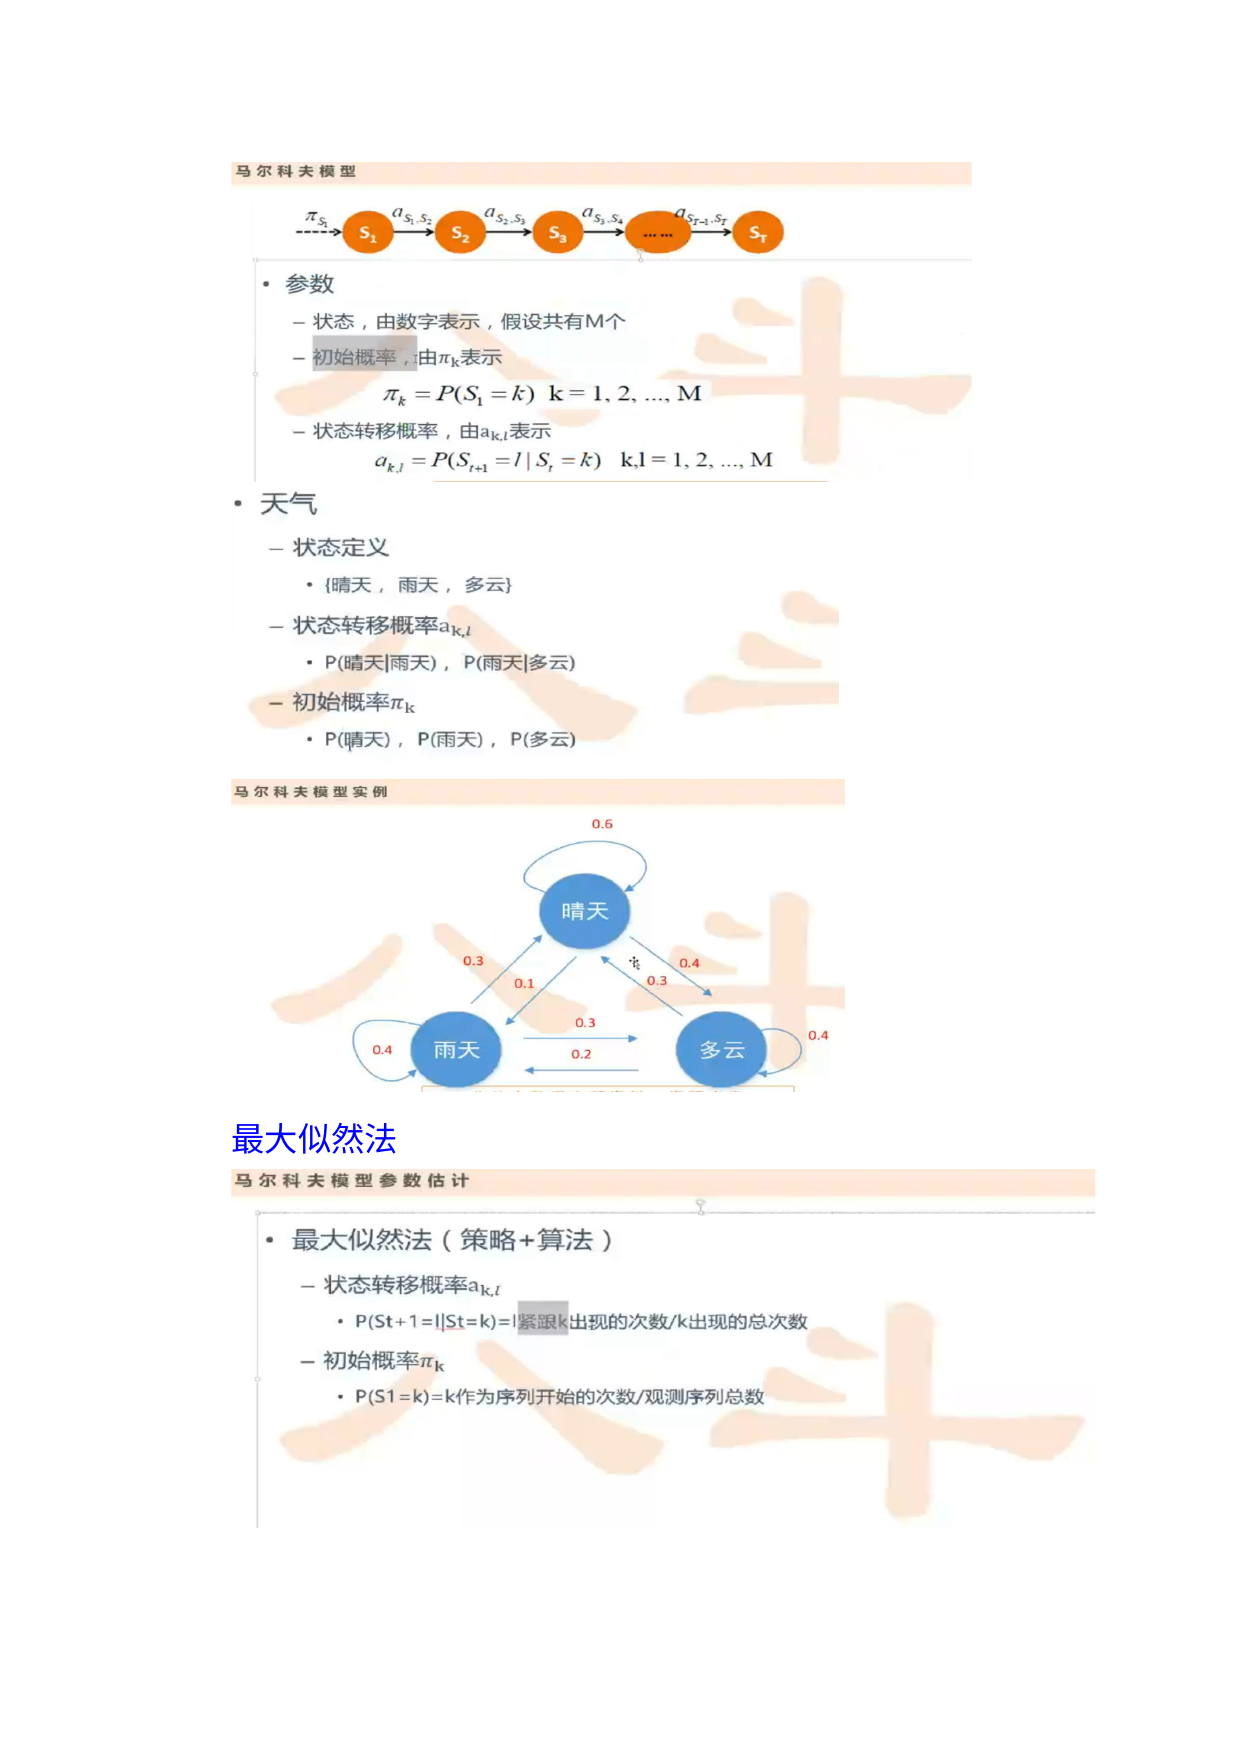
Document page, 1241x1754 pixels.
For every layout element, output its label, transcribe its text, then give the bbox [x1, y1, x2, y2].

picture [231, 162, 972, 482]
picture [231, 779, 845, 1092]
text 最大似然法 [187, 1104, 1053, 1169]
picture [231, 487, 839, 776]
picture [231, 1169, 1096, 1528]
